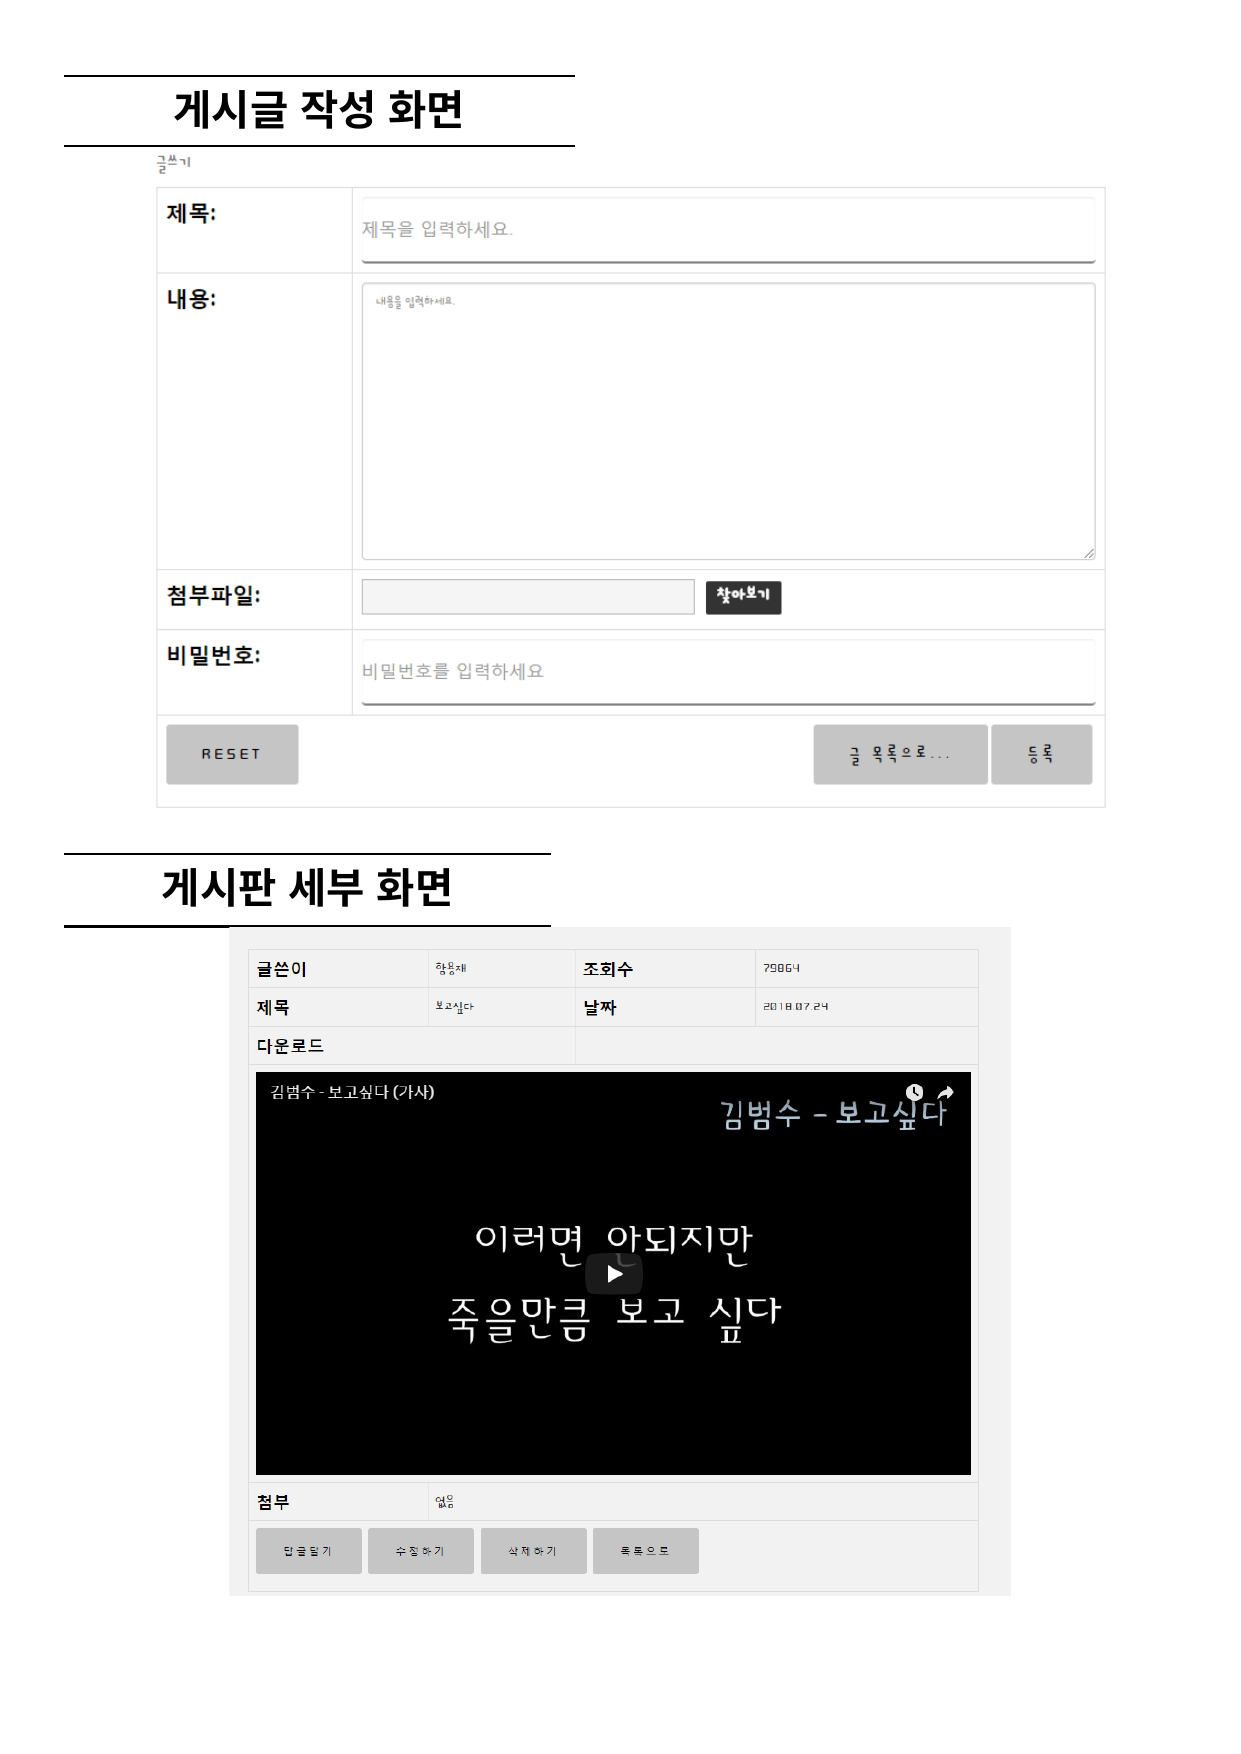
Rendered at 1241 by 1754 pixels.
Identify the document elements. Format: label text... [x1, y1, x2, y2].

table_header 게시판 세부 화면 [64, 855, 551, 925]
picture [132, 147, 1108, 829]
table_header 게시글 작성 화면 [64, 77, 574, 145]
picture [229, 927, 1011, 1596]
